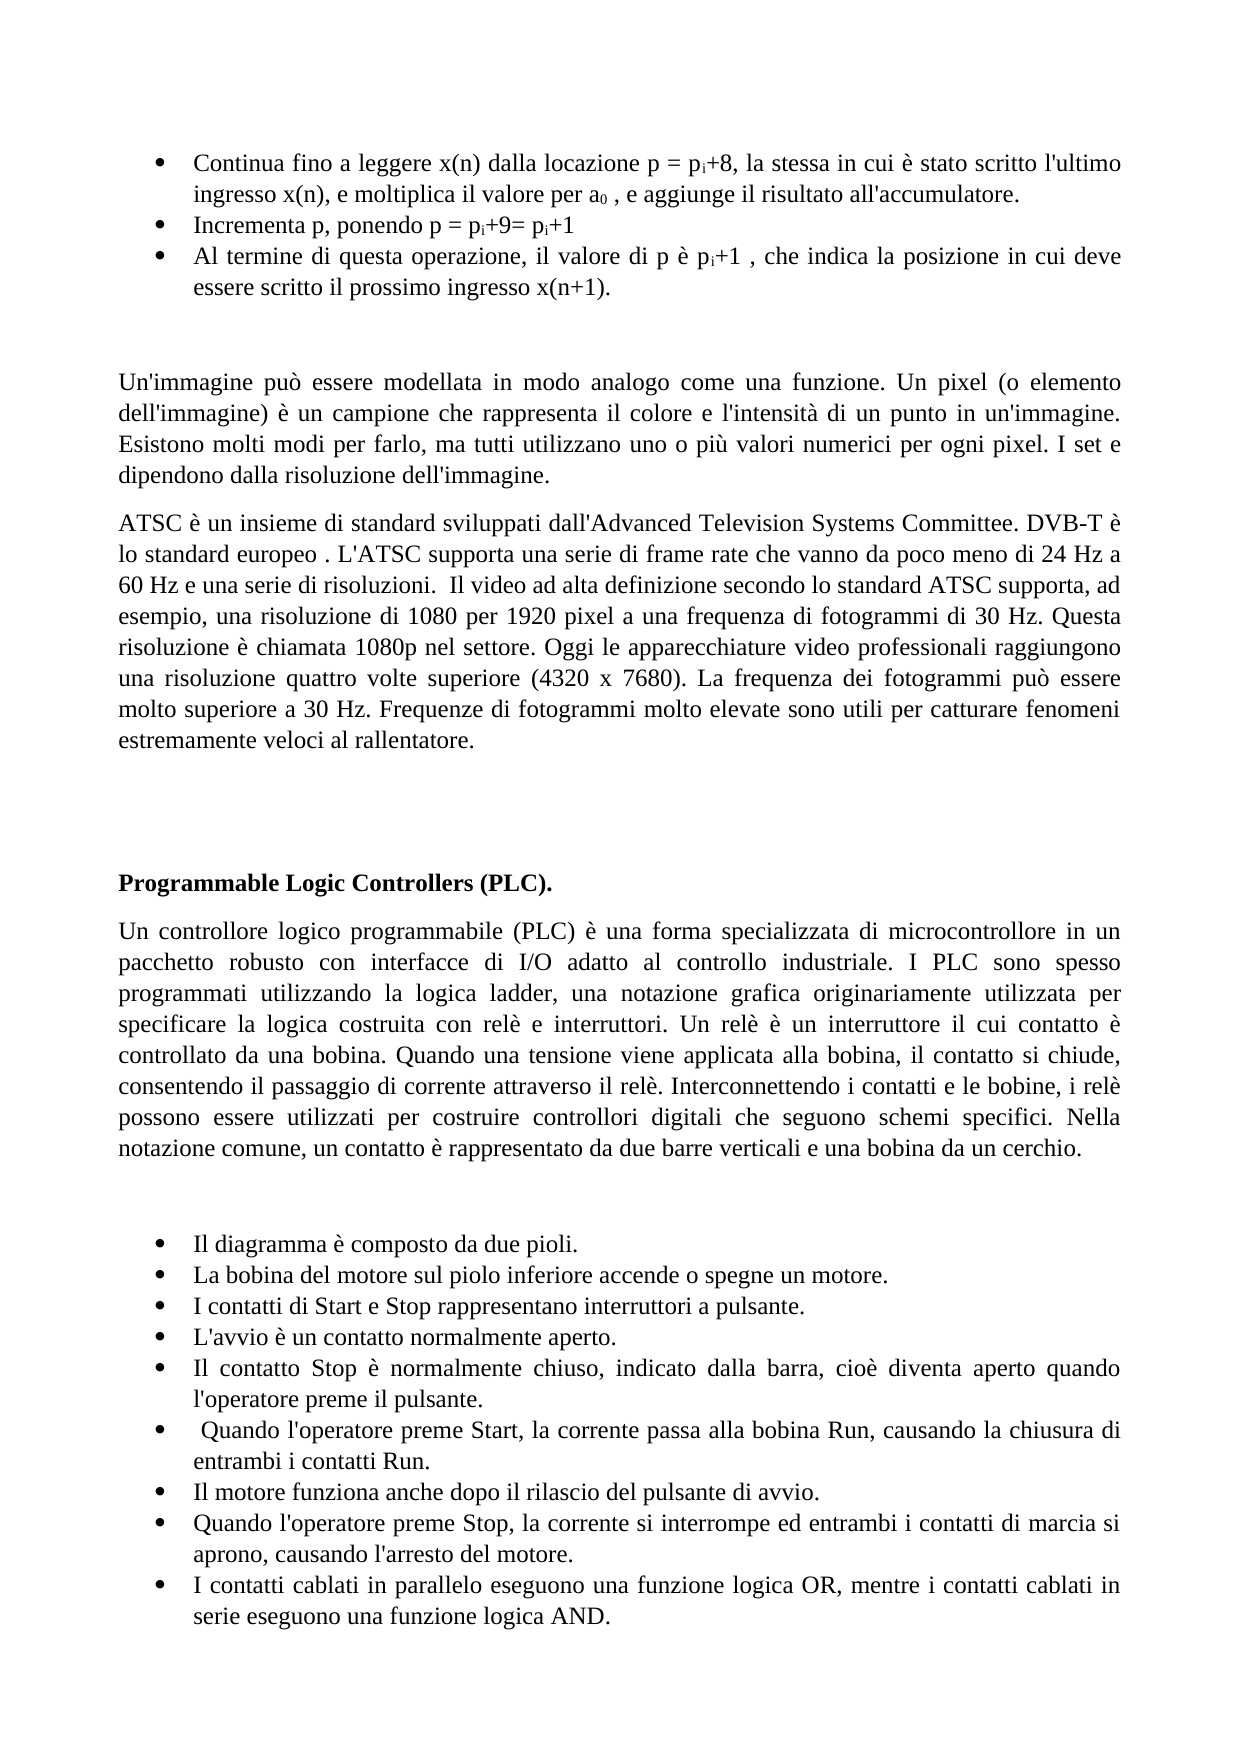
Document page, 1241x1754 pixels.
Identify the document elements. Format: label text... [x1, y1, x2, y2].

list Il contatto Stop è normalmente chiuso, indicato dalla barra, cioè diventa aperto quando l'operatore preme il pulsante. [156, 1353, 1122, 1413]
list Quando l'operatore preme Start, la corrente passa alla bobina Run, causando la chiusura di entrambi i contatti Run. [156, 1415, 1122, 1475]
list Il diagramma è composto da due pioli. [156, 1229, 1122, 1258]
text Un controllore logico programmabile (PLC) è una forma specializzata di microcontrollore in un pacchetto robusto con interfacce di I/O adatto al controllo industriale. I PLC sono spesso programmati utilizzando la logica ladder, una notazione grafica originariamente utilizzata per specificare la logica costruita con relè e interruttori. Un relè è un interruttore il cui contatto è controllato da una bobina. Quando una tensione viene applicata alla bobina, il contatto si chiude, consentendo il passaggio di corrente attraverso il relè. Interconnettendo i contatti e le bobine, i relè possono essere utilizzati per costruire controllori digitali che seguono schemi specifici. Nella notazione comune, un contatto è rappresentato da due barre verticali e una bobina da un cerchio. [118, 916, 1122, 1162]
list Continua fino a leggere x(n) dalla locazione p = pi+8, la stessa in cui è stato scritto l'ultimo ingresso x(n), e moltiplica il valore per a0 , e aggiunge il risultato all'accumulatore. [156, 148, 1122, 207]
list Il motore funziona anche dopo il rilascio del pulsante di avvio. [156, 1477, 1122, 1506]
list Al termine di questa operazione, il valore di p è pi+1 , che indica la posizione in cui deve essere scritto il prossimo ingresso x(n+1). [156, 241, 1122, 301]
text Programmable Logic Controllers (PLC). [118, 868, 1122, 897]
list I contatti cablati in parallelo eseguono una funzione logica OR, mentre i contatti cablati in serie eseguono una funzione logica AND. [156, 1570, 1122, 1630]
list I contatti di Start e Stop rappresentano interruttori a pulsante. [156, 1291, 1122, 1320]
text Un'immagine può essere modellata in modo analogo come una funzione. Un pixel (o elemento dell'immagine) è un campione che rappresenta il colore e l'intensità di un punto in un'immagine. Esistono molti modi per farlo, ma tutti utilizzano uno o più valori numerici per ogni pixel. I set e dipendono dalla risoluzione dell'immagine. [118, 367, 1122, 489]
list La bobina del motore sul piolo inferiore accende o spegne un motore. [156, 1260, 1122, 1289]
list L'avvio è un contatto normalmente aperto. [156, 1322, 1122, 1351]
text ATSC è un insieme di standard sviluppati dall'Advanced Television Systems Committee. DVB-T è lo standard europeo . L'ATSC supporta una serie di frame rate che vanno da poco meno di 24 Hz a 60 Hz e una serie di risoluzioni. Il video ad alta definizione secondo lo standard ATSC supporta, ad esempio, una risoluzione di 1080 per 1920 pixel a una frequenza di fotogrammi di 30 Hz. Questa risoluzione è chiamata 1080p nel settore. Oggi le apparecchiature video professionali raggiungono una risoluzione quattro volte superiore (4320 x 7680). La frequenza dei fotogrammi può essere molto superiore a 30 Hz. Frequenze di fotogrammi molto elevate sono utili per catturare fenomeni estremamente veloci al rallentatore. [118, 508, 1122, 754]
list Quando l'operatore preme Stop, la corrente si interrompe ed entrambi i contatti di marcia si aprono, causando l'arresto del motore. [156, 1508, 1122, 1568]
list Incrementa p, ponendo p = pi+9= pi+1 [156, 210, 1122, 238]
